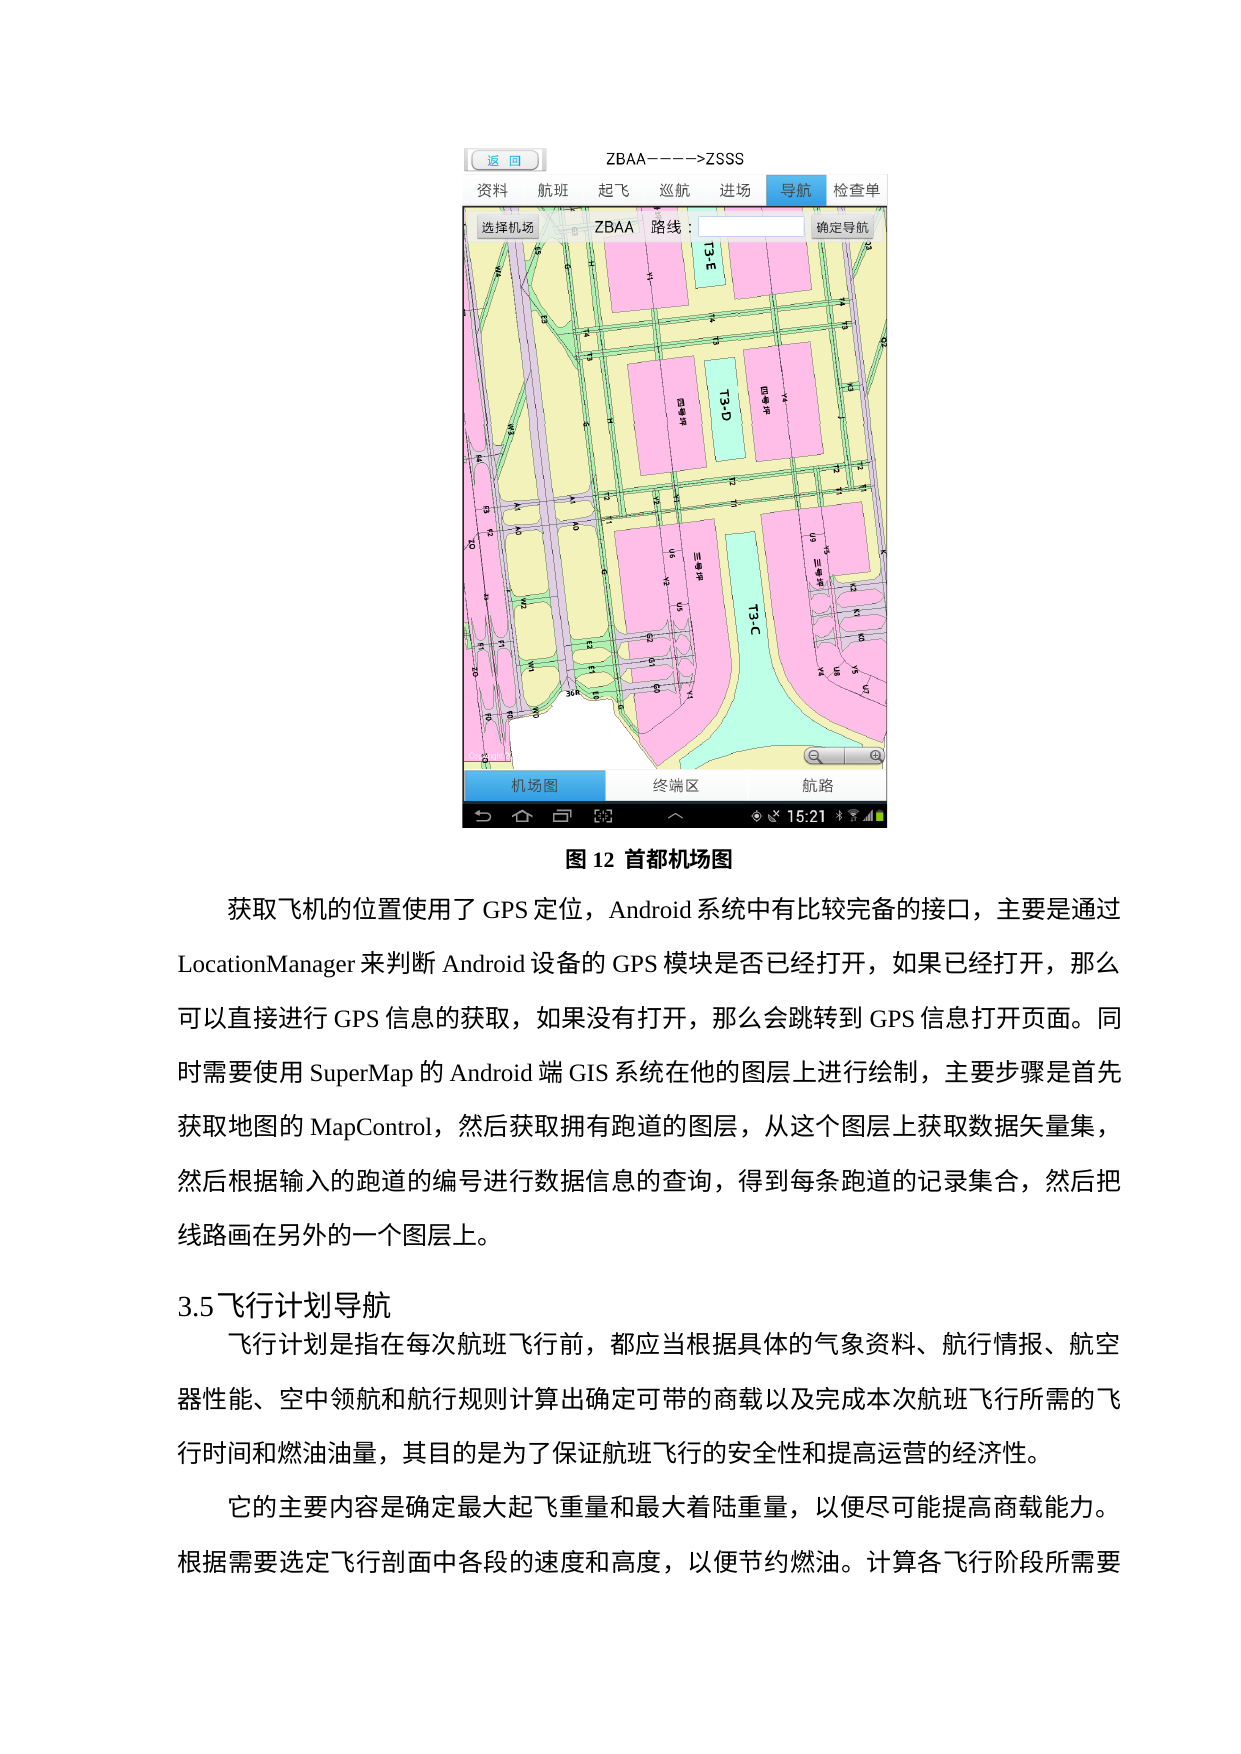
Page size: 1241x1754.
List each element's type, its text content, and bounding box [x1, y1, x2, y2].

subtitle 飞行计划导航 [177, 1282, 1122, 1325]
text 飞行计划是指在每次航班飞行前，都应当根据具体的气象资料、航行情报、航空器性能、空中领航和航行规则计算出确定可带的商载以及完成本次航班飞行所需的飞行时间和燃油油量，其目的是为了保证航班飞行的安全性和提高运营的经济性。 [177, 1325, 1122, 1470]
text 获取飞机的位置使用了GPS定位，Android系统中有比较完备的接口，主要是通过LocationManager来判断Android设备的GPS模块是否已经打开，如果已经打开，那么可以直接进行GPS信息的获取，如果没有打开，那么会跳转到GPS信息打开页面。同时需要使用SuperMap的Android端GIS系统在他的图层上进行绘制，主要步骤是首先获取地图的MapControl，然后获取拥有跑道的图层，从这个图层上获取数据矢量集，然后根据输入的跑道的编号进行数据信息的查询，得到每条跑道的记录集合，然后把线路画在另外的一个图层上。 [177, 889, 1122, 1252]
text 图 12 首都机场图 [177, 842, 1122, 873]
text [177, 1488, 1122, 1578]
picture [462, 147, 888, 828]
